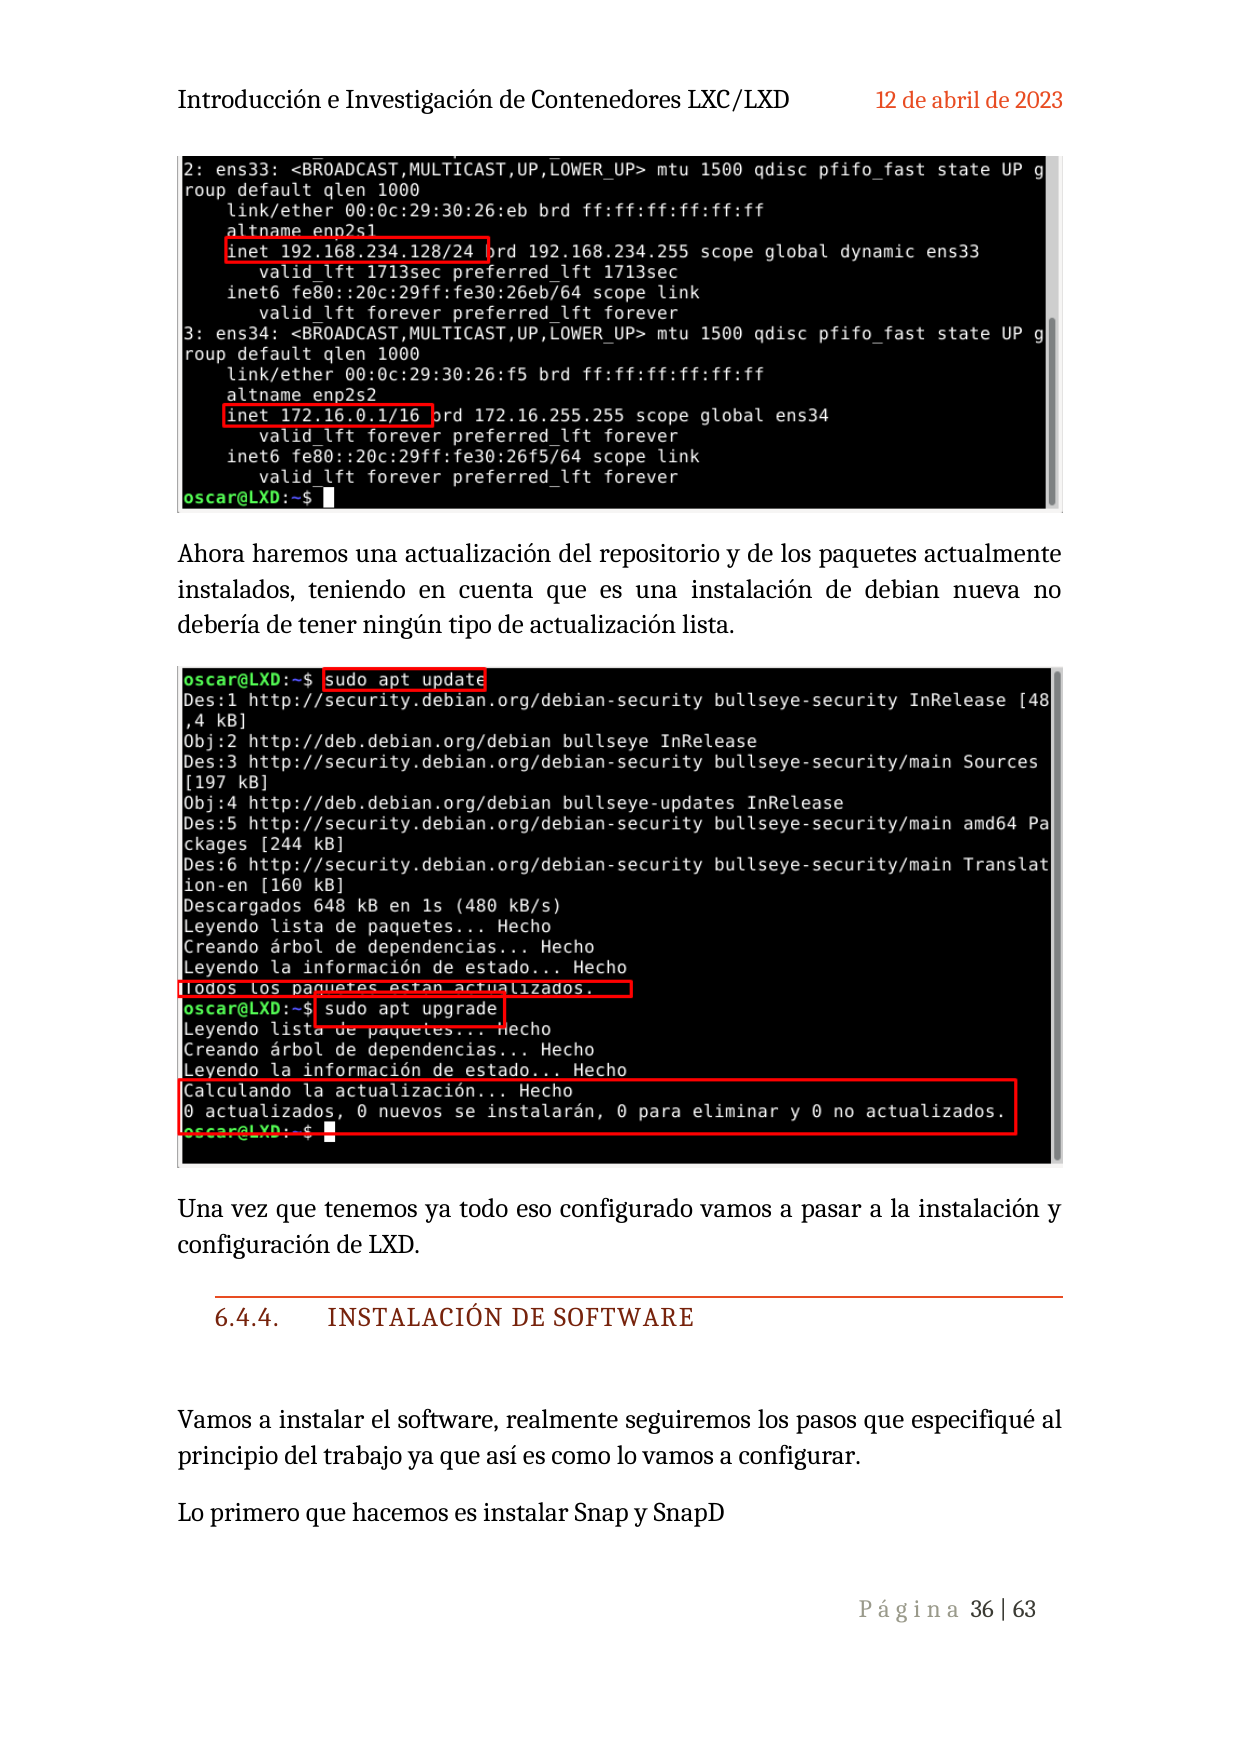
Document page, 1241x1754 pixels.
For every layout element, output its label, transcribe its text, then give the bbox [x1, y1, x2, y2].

subtitle Instalación de software [215, 1298, 1063, 1333]
picture [177, 156, 1063, 513]
text Vamos a instalar el software, realmente seguiremos los pasos que especifiqué al principio del trabajo ya que así es como lo vamos a configurar. [177, 1404, 1063, 1471]
text Una vez que tenemos ya todo eso configurado vamos a pasar a la instalación y configuración de LXD. [177, 1193, 1063, 1260]
picture [177, 666, 1063, 1168]
text Ahora haremos una actualización del repositorio y de los paquetes actualmente instalados, teniendo en cuenta que es una instalación de debian nueva no debería de tener ningún tipo de actualización lista. [177, 538, 1063, 641]
text Lo primero que hacemos es instalar Snap y SnapD [177, 1497, 1063, 1528]
